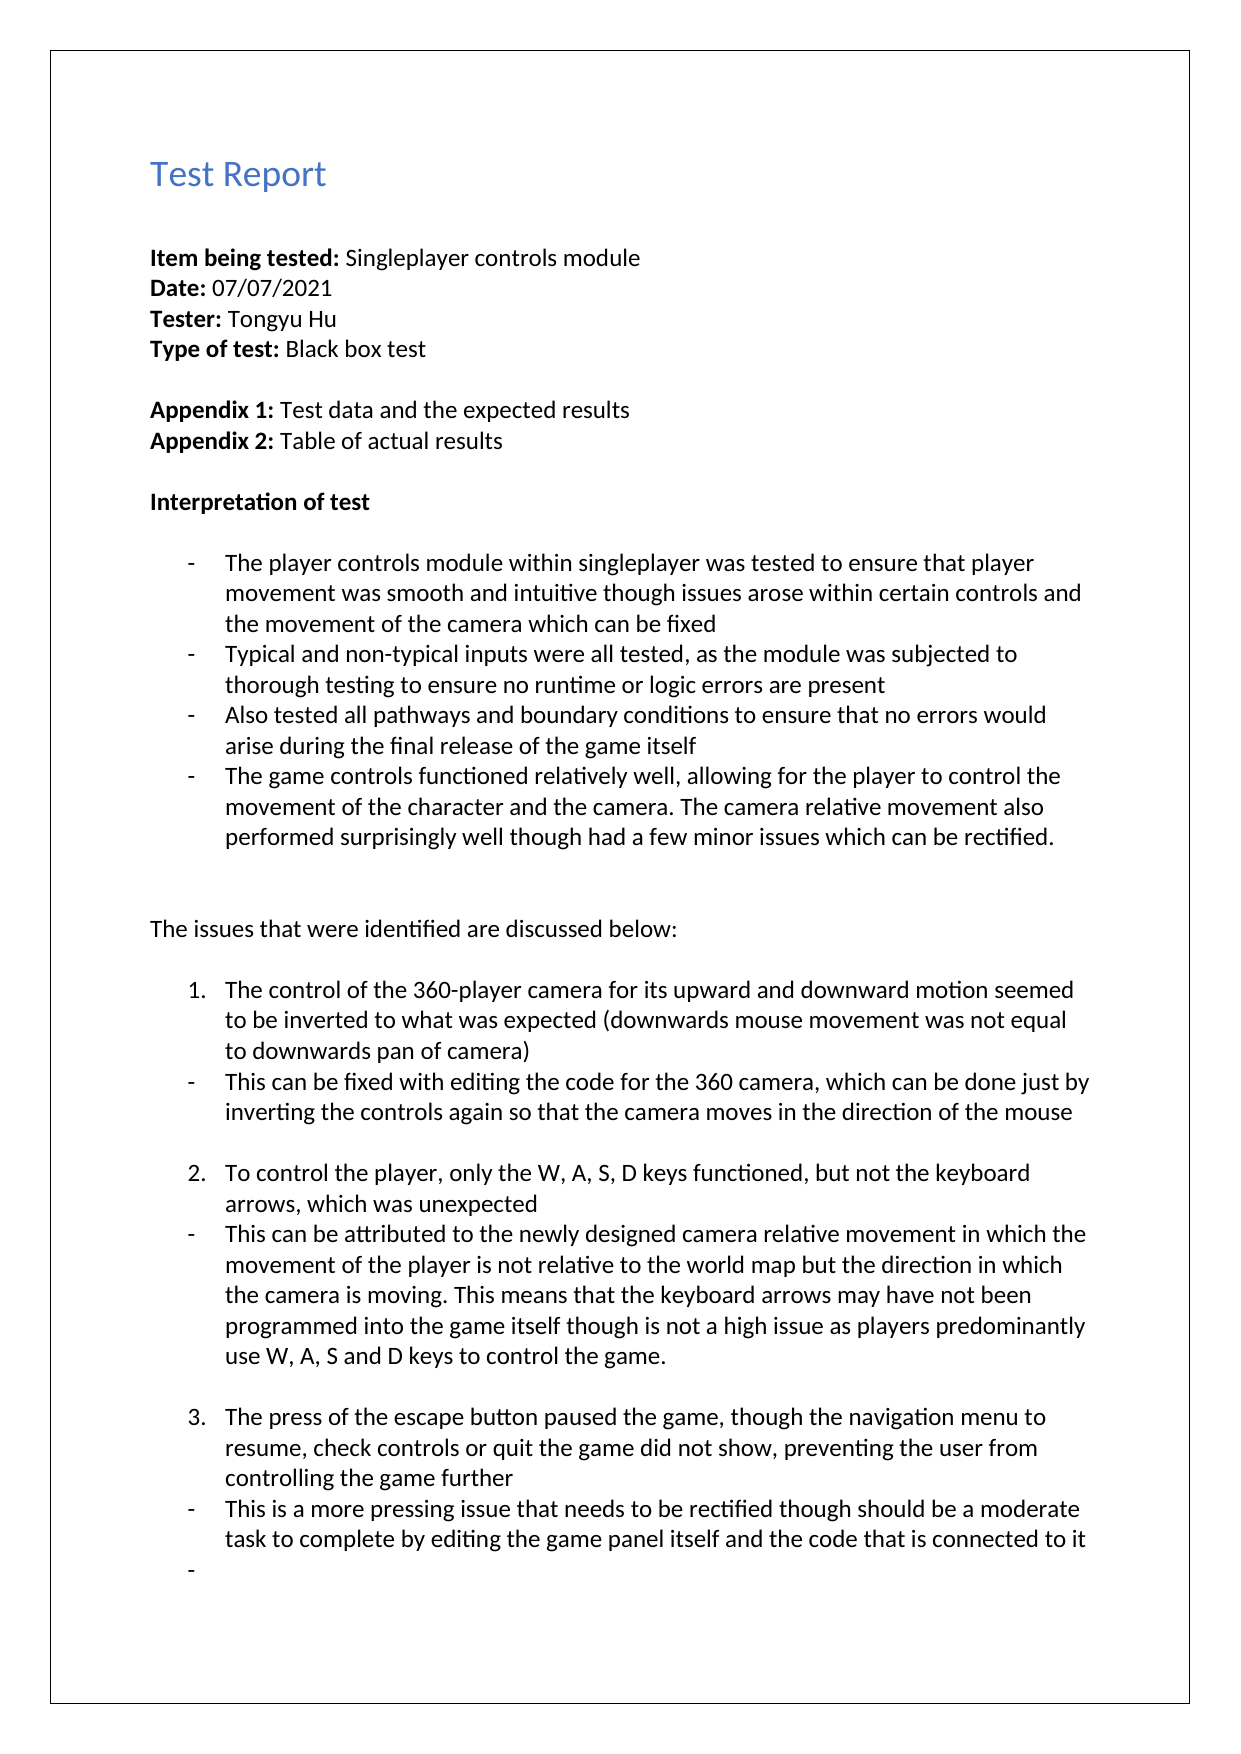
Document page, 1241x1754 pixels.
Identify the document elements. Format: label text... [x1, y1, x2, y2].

text The issues that were identified are discussed below: [150, 913, 1090, 944]
list To control the player, only the W, A, S, D keys functioned, but not the keyboard arrows, which was unexpected [187, 1157, 1090, 1218]
text Item being tested: Singleplayer controls module [150, 242, 1090, 272]
list Also tested all pathways and boundary conditions to ensure that no errors would arise during the final release of the game itself [187, 699, 1090, 761]
list The player controls module within singleplayer was tested to ensure that player movement was smooth and intuitive though issues arose within certain controls and the movement of the camera which can be fixed [187, 547, 1090, 638]
list The game controls functioned relatively well, allowing for the player to control the movement of the character and the camera. The camera relative movement also performed surprisingly well though had a few minor issues which can be rectified. [187, 761, 1090, 852]
list This can be fixed with editing the code for the 360 camera, which can be done just by inverting the controls again so that the camera moves in the direction of the mouse [187, 1066, 1090, 1127]
list Typical and non-typical inputs were all tested, as the module was subjected to thorough testing to ensure no runtime or logic errors are present [187, 638, 1090, 699]
text Appendix 1: Test data and the expected results [150, 394, 1090, 425]
list The press of the escape button paused the game, though the navigation menu to resume, check controls or quit the game did not show, preventing the user from controlling the game further [187, 1401, 1090, 1493]
text Date: 07/07/2021 [150, 272, 1090, 303]
text Type of test: Black box test [150, 333, 1090, 364]
list The control of the 360-player camera for its upward and downward motion seemed to be inverted to what was expected (downwards mouse movement was not equal to downwards pan of camera) [187, 974, 1090, 1066]
text Tester: Tongyu Hu [150, 303, 1090, 333]
text Interpretation of test [150, 486, 1090, 516]
text Test Report [150, 150, 1090, 196]
list This can be attributed to the newly designed camera relative movement in which the movement of the player is not relative to the world map but the direction in which the camera is moving. This means that the keyboard arrows may have not been programmed into the game itself though is not a high issue as players predominantly use W, A, S and D keys to control the game. [187, 1218, 1090, 1371]
list This is a more pressing issue that needs to be rectified though should be a moderate task to complete by editing the game panel itself and the code that is connected to it [187, 1493, 1090, 1554]
text Appendix 2: Table of actual results [150, 425, 1090, 455]
